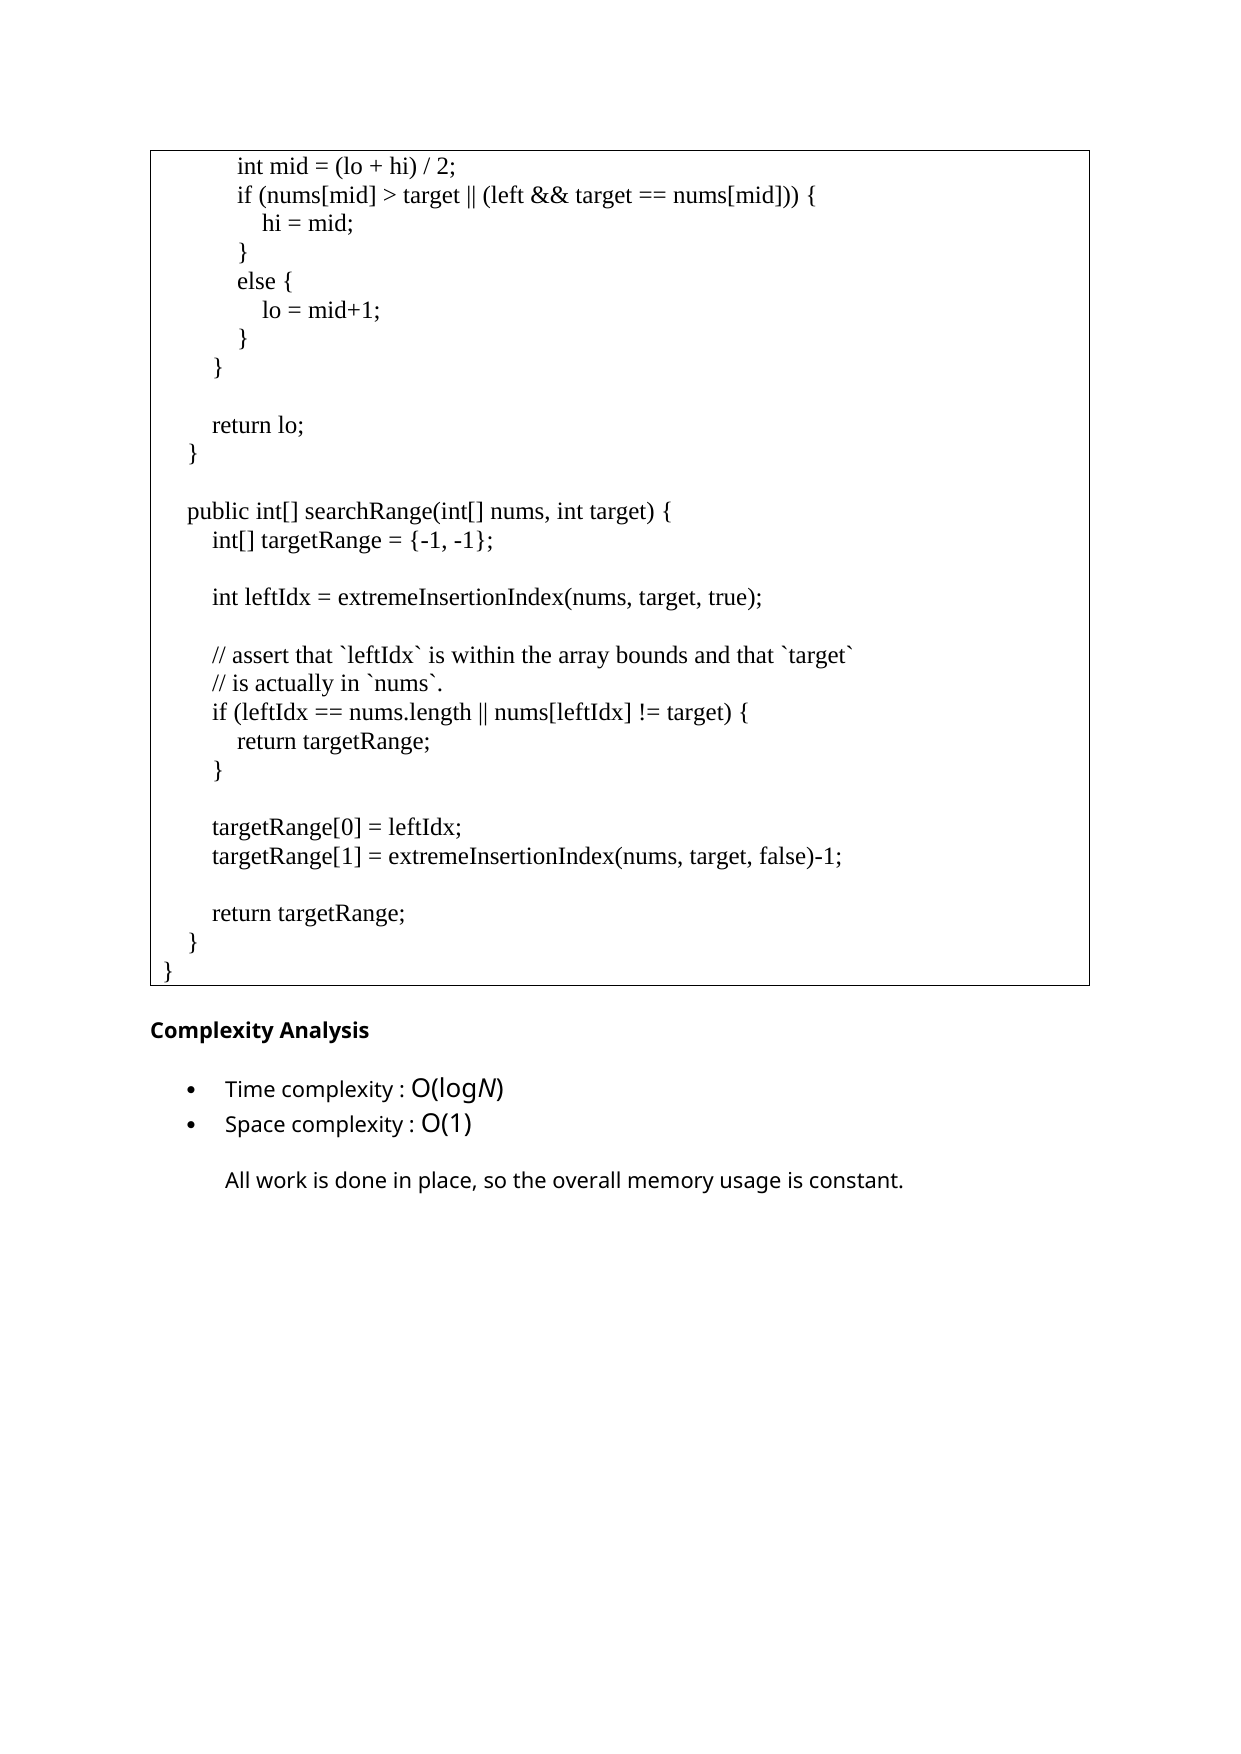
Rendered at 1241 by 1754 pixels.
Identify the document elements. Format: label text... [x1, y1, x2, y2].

list Time complexity : O(logN) [187, 1069, 1090, 1105]
text All work is done in place, so the overall memory usage is constant. [225, 1165, 1090, 1195]
list Space complexity : O(1) [187, 1105, 1090, 1140]
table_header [151, 151, 1089, 985]
text Complexity Analysis [150, 1014, 1090, 1044]
